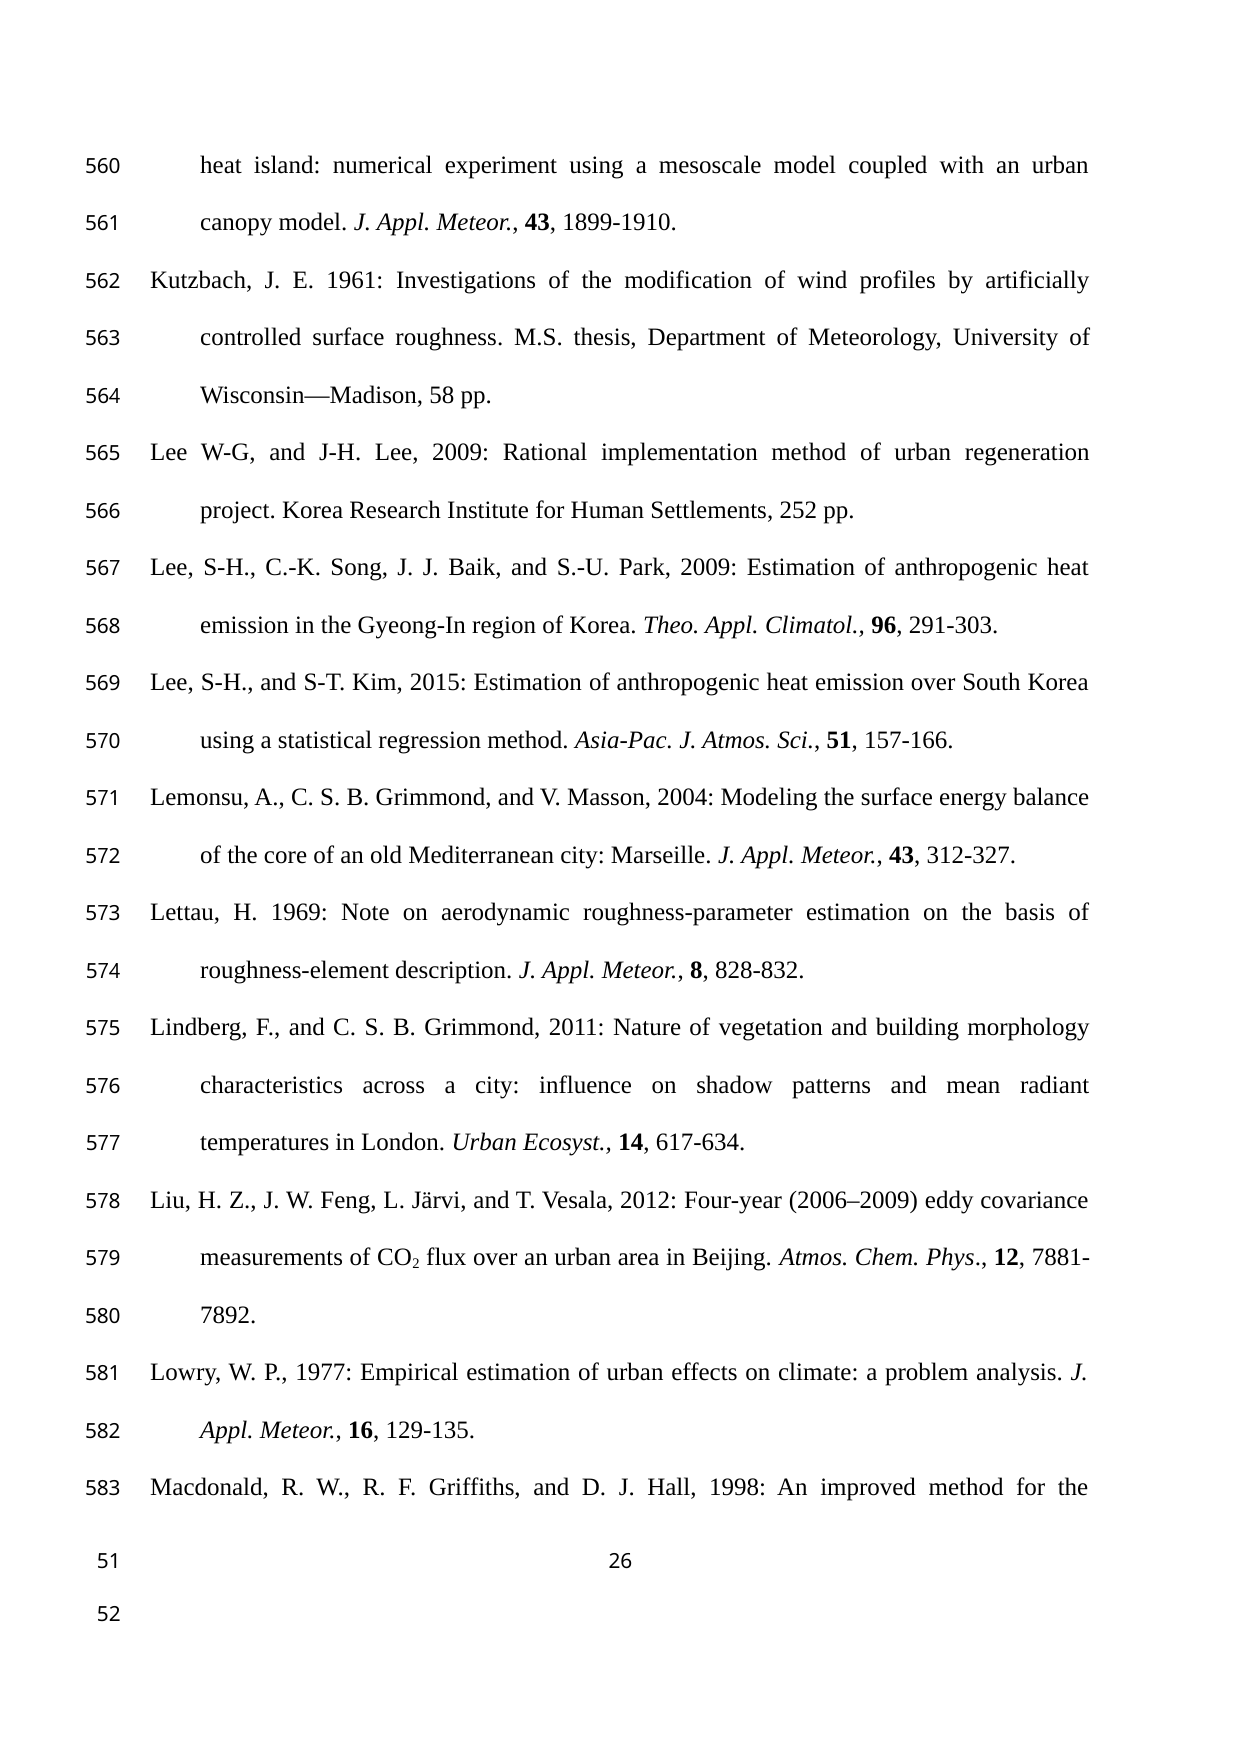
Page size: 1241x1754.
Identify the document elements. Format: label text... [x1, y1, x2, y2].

text Lee W-G, and J-H. Lee, 2009: Rational implementation method of urban regeneration project. Korea Research Institute for Human Settlements, 252 pp. [150, 437, 1090, 524]
text Lettau, H. 1969: Note on aerodynamic roughness-parameter estimation on the basis of roughness-element description. J. Appl. Meteor., 8, 828-832. [150, 926, 1090, 984]
text Lemonsu, A., C. S. B. Grimmond, and V. Masson, 2004: Modeling the surface energy balance of the core of an old Mediterranean city: Marseille. J. Appl. Meteor., 43, 312-327. [150, 782, 1090, 869]
text Lee, S-H., C.-K. Song, J. J. Baik, and S.-U. Park, 2009: Estimation of anthropogenic heat emission in the Gyeong-In region of Korea. Theo. Appl. Climatol., 96, 291-303. [150, 552, 1090, 639]
text Kutzbach, J. E. 1961: Investigations of the modification of wind profiles by artificially controlled surface roughness. M.S. thesis, Department of Meteorology, University of Wisconsin—Madison, 58 pp. [150, 294, 1090, 409]
text Lee, S-H., and S-T. Kim, 2015: Estimation of anthropogenic heat emission over South Korea using a statistical regression method. Asia-Pac. J. Atmos. Sci., 51, 157-166. [150, 667, 1090, 754]
text Liu, H. Z., J. W. Feng, L. Järvi, and T. Vesala, 2012: Four-year (2006–2009) eddy covariance measurements of CO2 flux over an urban area in Beijing. Atmos. Chem. Phys., 12, 7881-7892. [150, 1185, 1090, 1329]
text Kusaka, H., and F. Kimura, 2004: Thermal effects of urban canyon structure on the nocturnal heat island: numerical experiment using a mesoscale model coupled with an urban canopy model. J. Appl. Meteor., 43, 1899-1910. [150, 150, 1090, 236]
text Lindberg, F., and C. S. B. Grimmond, 2011: Nature of vegetation and building morphology characteristics across a city: influence on shadow patterns and mean radiant temperatures in London. Urban Ecosyst., 14, 617-634. [150, 1012, 1090, 1156]
text Lowry, W. P., 1977: Empirical estimation of urban effects on climate: a problem analysis. J. Appl. Meteor., 16, 129-135. [150, 1357, 1090, 1444]
